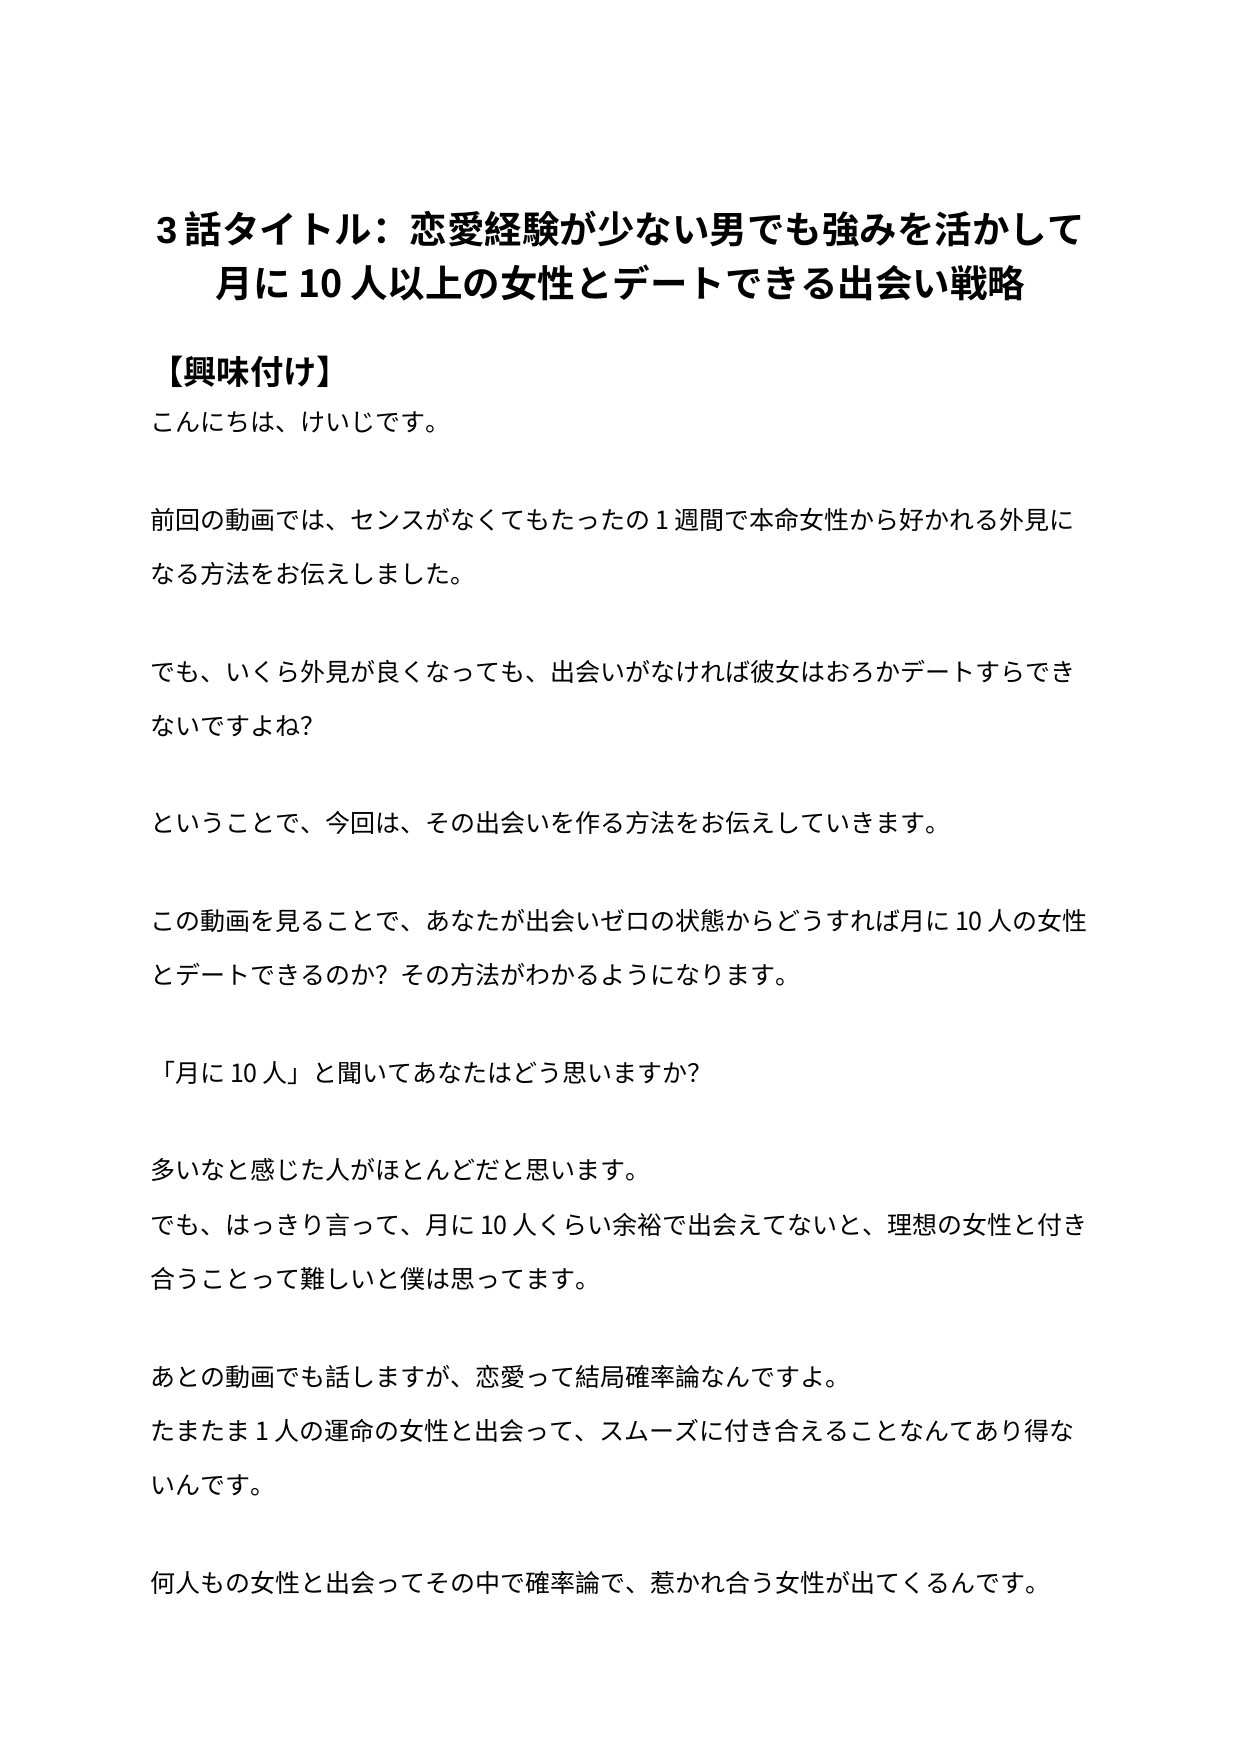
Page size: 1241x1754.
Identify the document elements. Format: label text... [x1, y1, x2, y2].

text でも、はっきり言って、月に10人くらい余裕で出会えてないと、理想の女性と付き合うことって難しいと僕は思ってます。 [150, 1205, 1090, 1296]
text 何人もの女性と出会ってその中で確率論で、惹かれ合う女性が出てくるんです。 [150, 1563, 1090, 1599]
text 多いなと感じた人がほとんどだと思います。 [150, 1151, 1090, 1187]
text あとの動画でも話しますが、恋愛って結局確率論なんですよ。 [150, 1357, 1090, 1393]
subtitle 3話タイトル：恋愛経験が少ない男でも強みを活かして月に10人以上の女性とデートできる出会い戦略 [150, 200, 1090, 308]
text ということで、今回は、その出会いを作る方法をお伝えしていきます。 [150, 804, 1090, 840]
subtitle 【興味付け】 [150, 346, 1090, 394]
text この動画を見ることで、あなたが出会いゼロの状態からどうすれば月に10人の女性とデートできるのか？その方法がわかるようになります。 [150, 901, 1090, 992]
text でも、いくら外見が良くなっても、出会いがなければ彼女はおろかデートすらできないですよね？ [150, 652, 1090, 743]
text こんにちは、けいじです。 [150, 403, 1090, 439]
text 前回の動画では、センスがなくてもたったの1週間で本命女性から好かれる外見になる方法をお伝えしました。 [150, 500, 1090, 591]
text たまたま1人の運命の女性と出会って、スムーズに付き合えることなんてあり得ないんです。 [150, 1411, 1090, 1502]
text 「月に10人」と聞いてあなたはどう思いますか？ [150, 1053, 1090, 1089]
